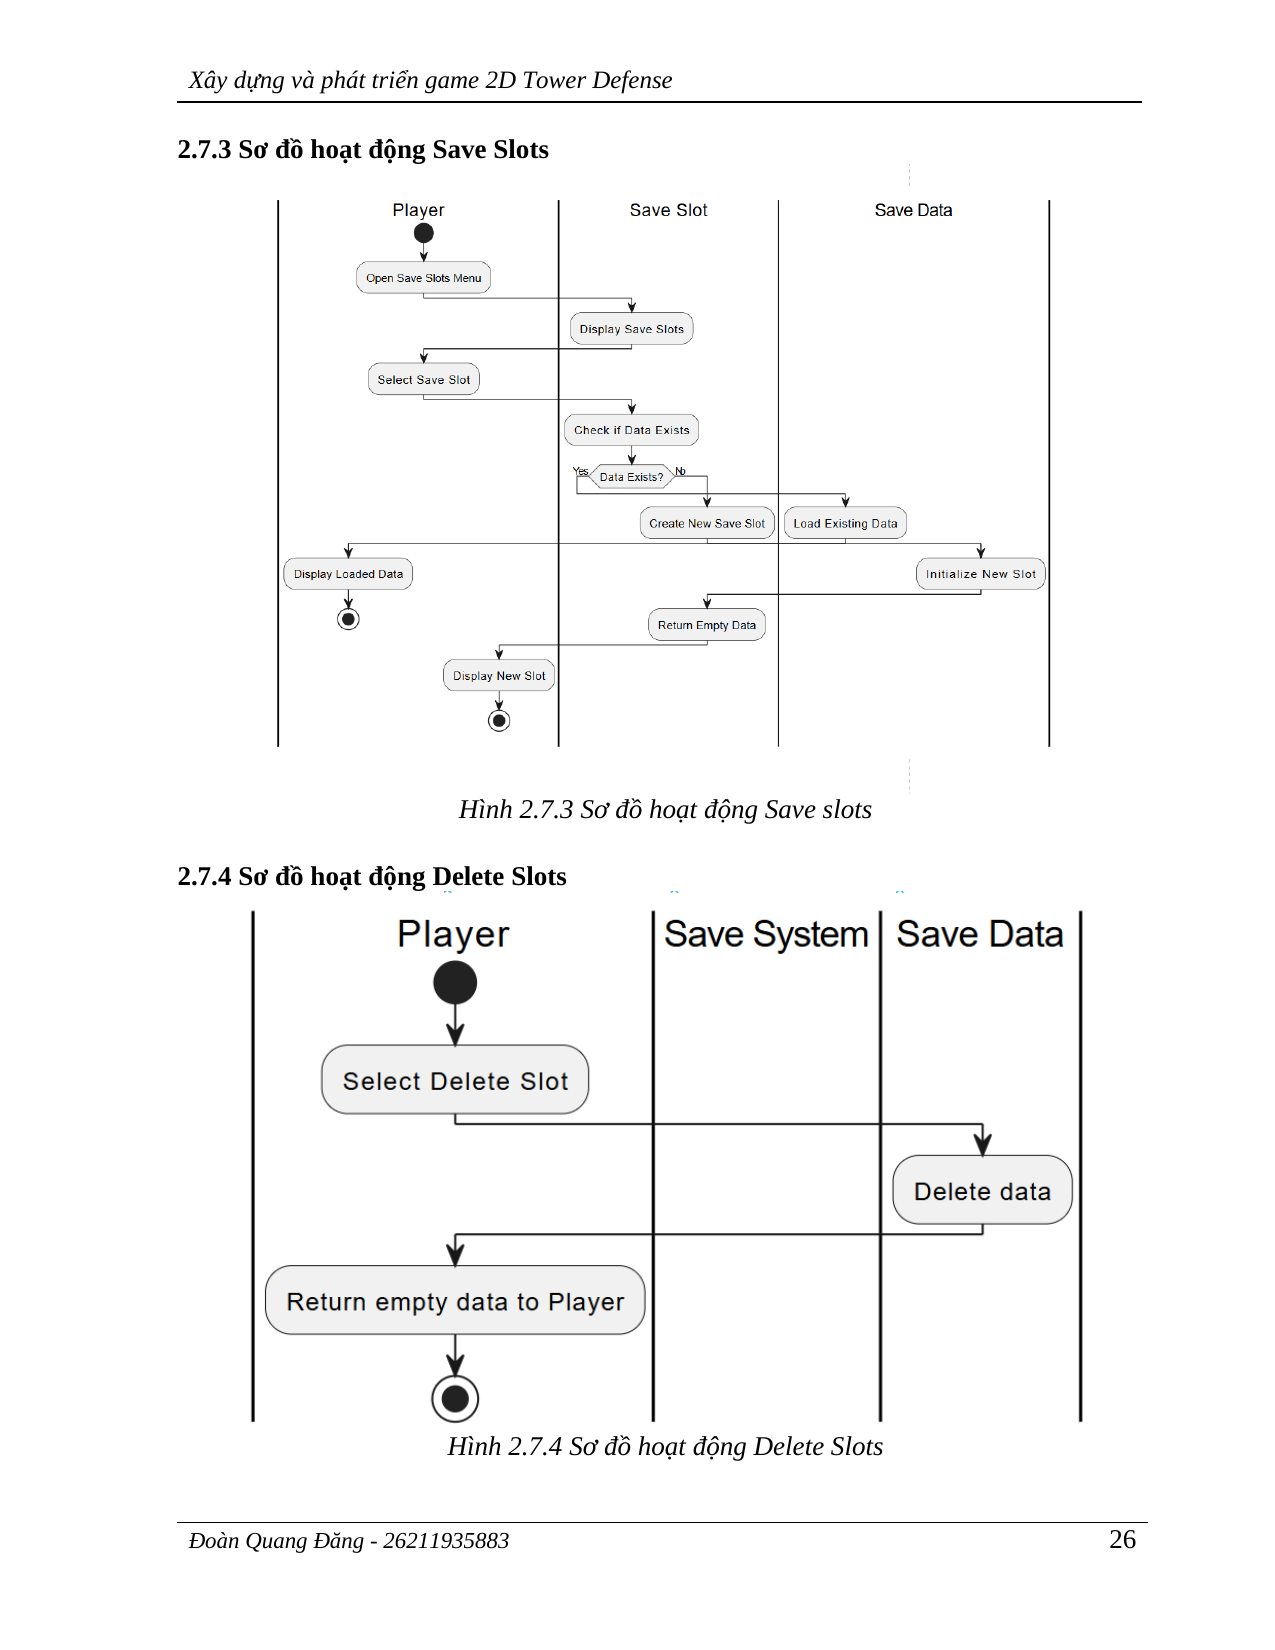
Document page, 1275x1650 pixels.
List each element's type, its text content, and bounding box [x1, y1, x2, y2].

subtitle 2.7.3 Sơ đồ hoạt động Save Slots [177, 134, 1156, 165]
subtitle 2.7.4 Sơ đồ hoạt động Delete Slots [177, 860, 1156, 891]
picture [231, 891, 1103, 1431]
picture [241, 164, 1093, 794]
text Hình 2.7.4 Sơ đồ hoạt động Delete Slots [177, 1430, 1156, 1461]
text Hình 2.7.3 Sơ đồ hoạt động Save slots [177, 794, 1156, 825]
